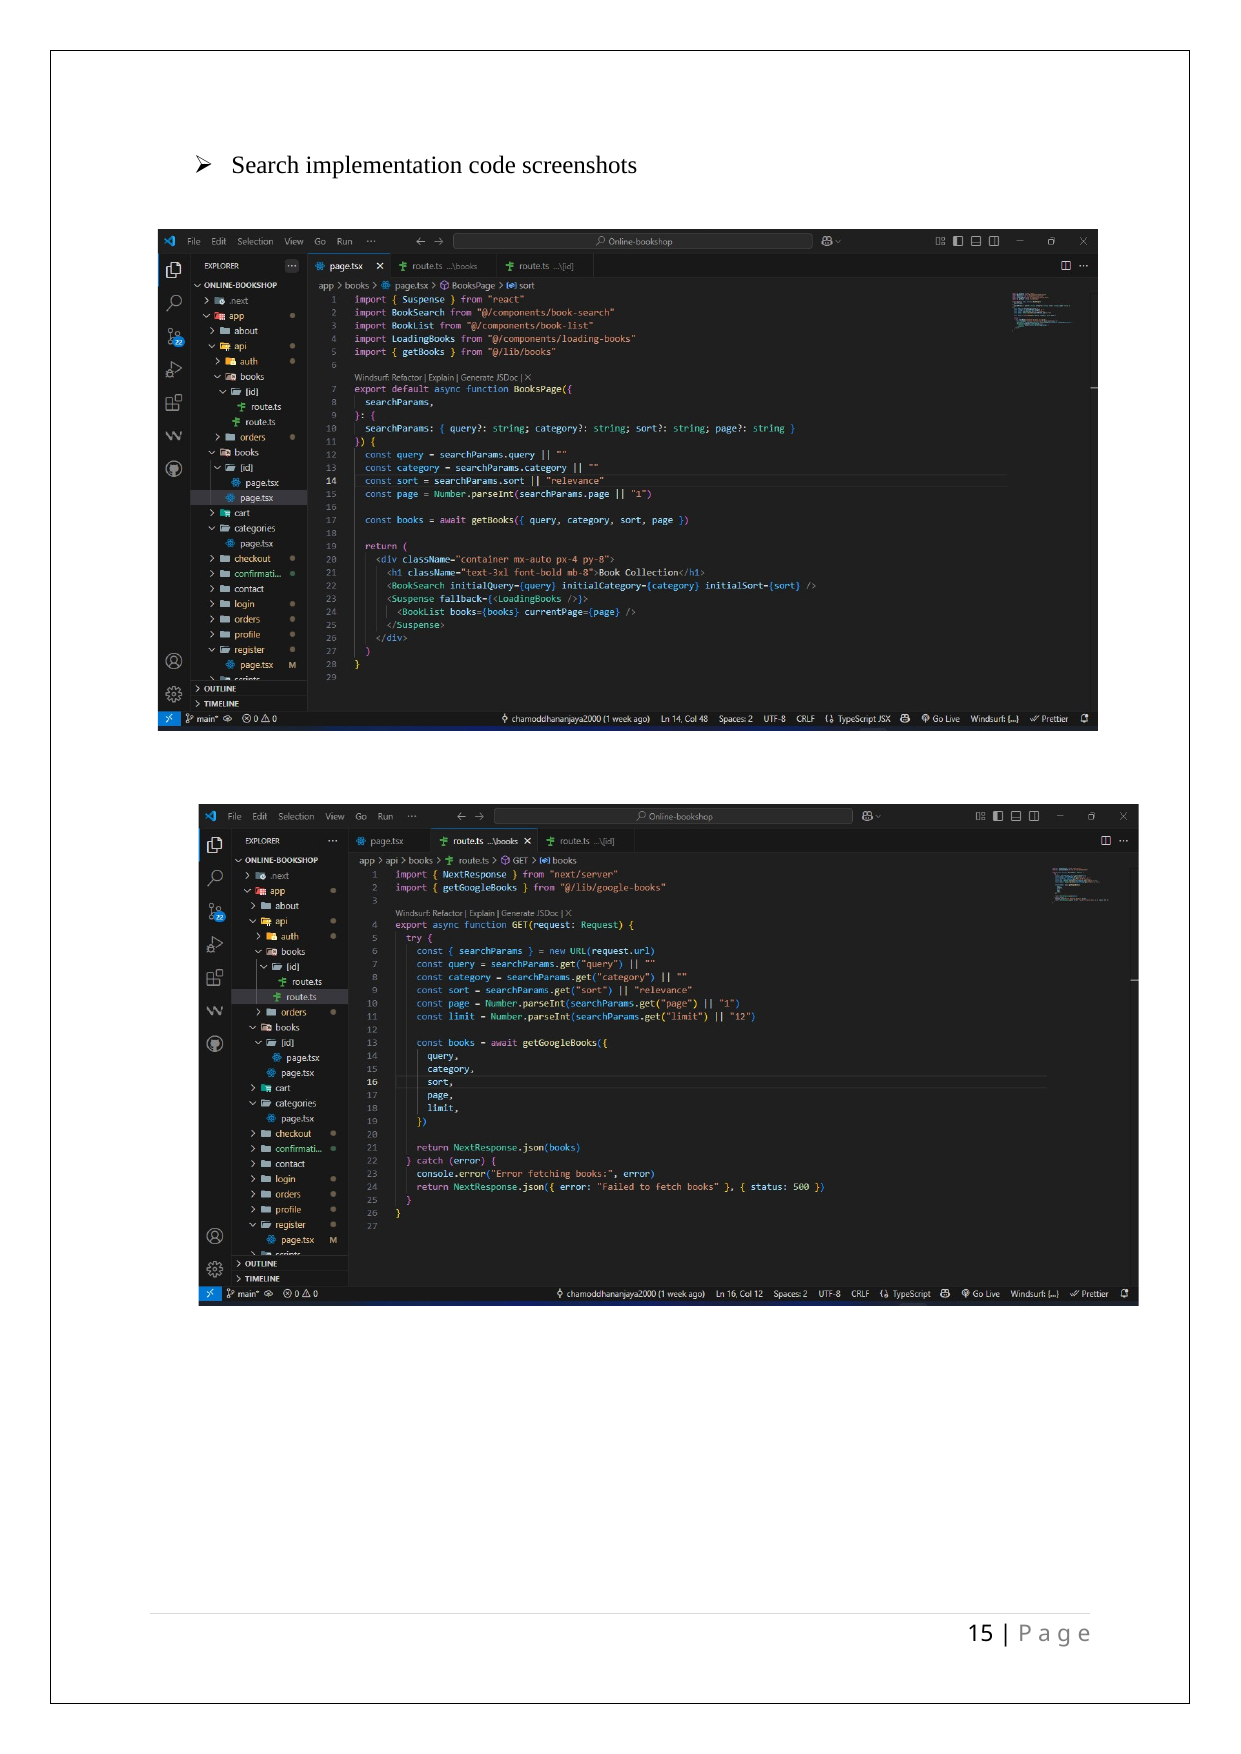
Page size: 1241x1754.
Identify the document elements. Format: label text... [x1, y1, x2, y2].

list Search implementation code screenshots [194, 150, 1090, 179]
picture [157, 229, 1098, 731]
picture [198, 804, 1139, 1306]
